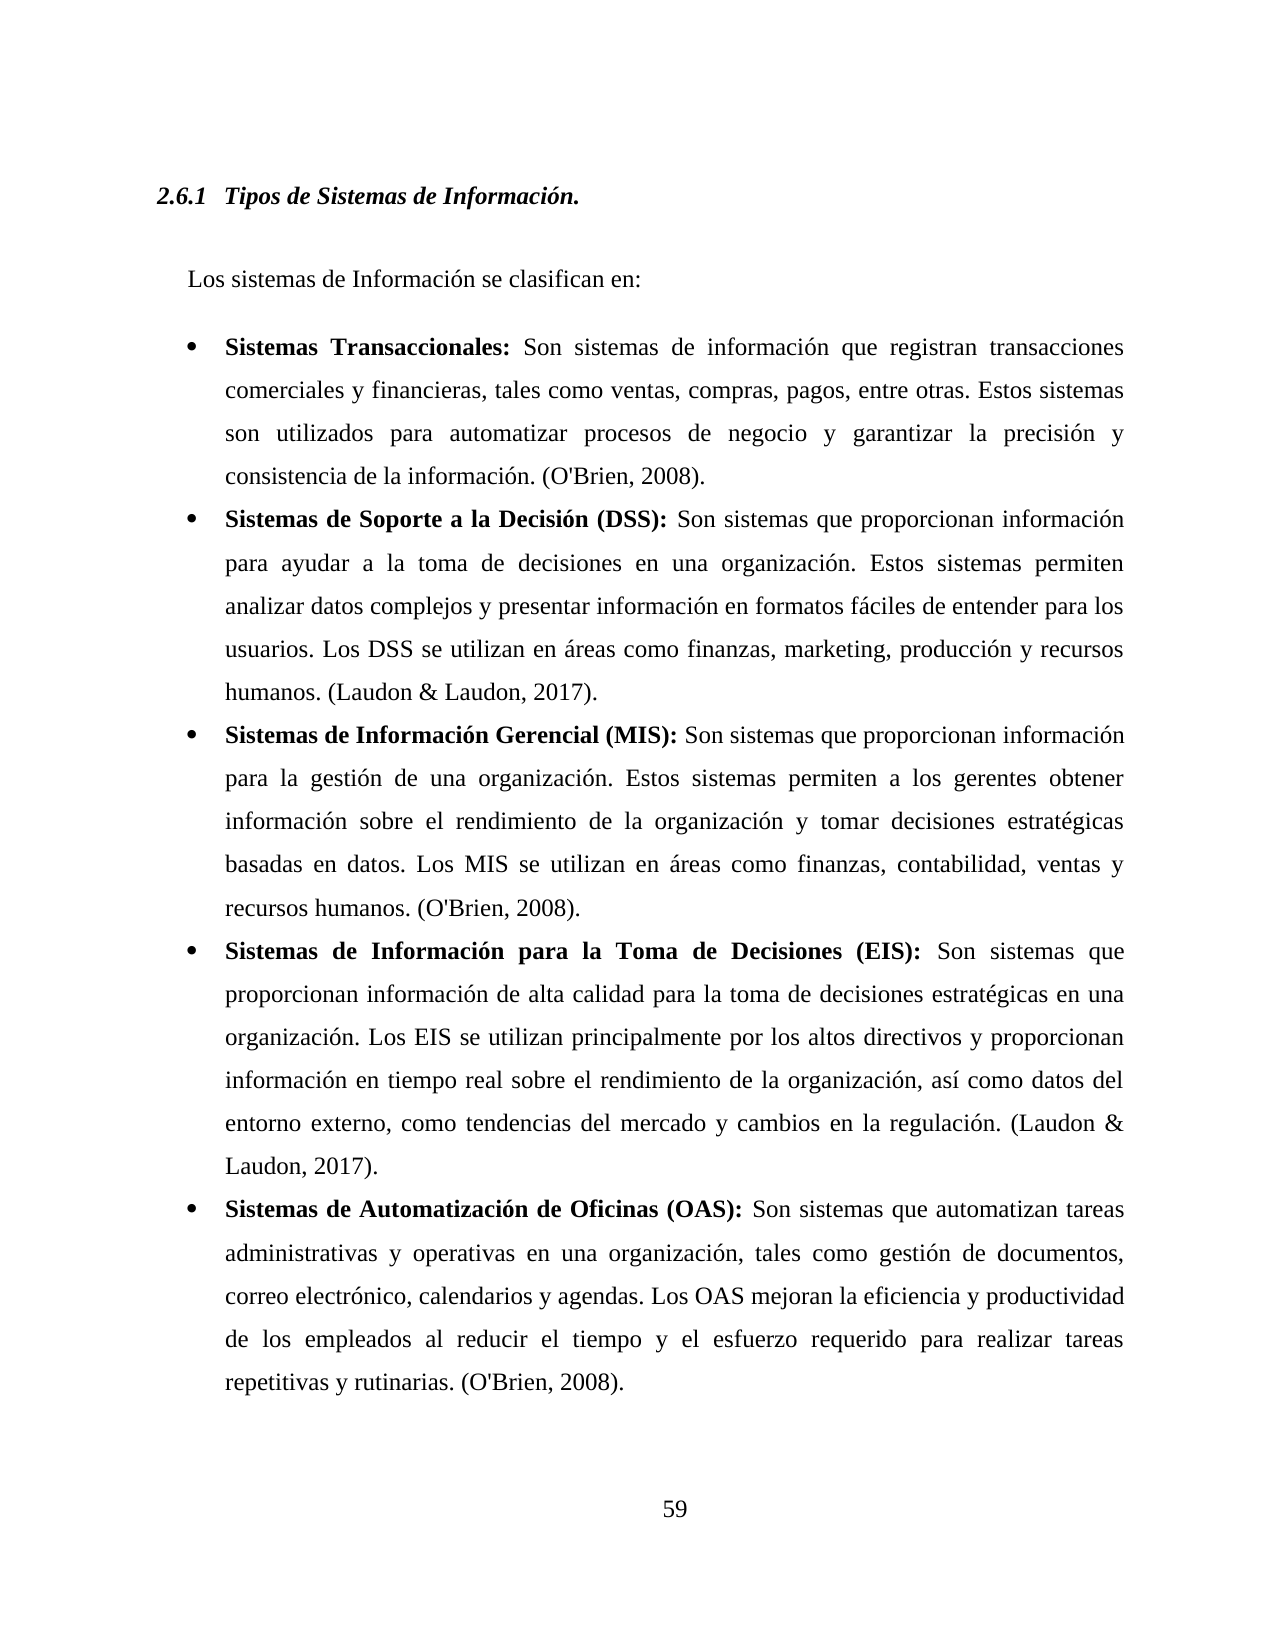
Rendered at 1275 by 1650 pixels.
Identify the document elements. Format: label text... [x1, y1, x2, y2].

subtitle Tipos de Sistemas de Información. [157, 181, 1125, 210]
list Sistemas de Automatización de Oficinas (OAS): Son sistemas que automatizan tareas administrativas y operativas en una organización, tales como gestión de documentos, correo electrónico, calendarios y agendas. Los OAS mejoran la eficiencia y productividad de los empleados al reducir el tiempo y el esfuerzo requerido para realizar tareas repetitivas y rutinarias. (O'Brien, 2008). [187, 1194, 1125, 1396]
list Sistemas de Información para la Toma de Decisiones (EIS): Son sistemas que proporcionan información de alta calidad para la toma de decisiones estratégicas en una organización. Los EIS se utilizan principalmente por los altos directivos y proporcionan información en tiempo real sobre el rendimiento de la organización, así como datos del entorno externo, como tendencias del mercado y cambios en la regulación. (Laudon & Laudon, 2017). [187, 936, 1125, 1180]
list Sistemas Transaccionales: Son sistemas de información que registran transacciones comerciales y financieras, tales como ventas, compras, pagos, entre otras. Estos sistemas son utilizados para automatizar procesos de negocio y garantizar la precisión y consistencia de la información. (O'Brien, 2008). [187, 332, 1125, 490]
list Sistemas de Información Gerencial (MIS): Son sistemas que proporcionan información para la gestión de una organización. Estos sistemas permiten a los gerentes obtener información sobre el rendimiento de la organización y tomar decisiones estratégicas basadas en datos. Los MIS se utilizan en áreas como finanzas, contabilidad, ventas y recursos humanos. (O'Brien, 2008). [187, 720, 1125, 921]
list Sistemas de Soporte a la Decisión (DSS): Son sistemas que proporcionan información para ayudar a la toma de decisiones en una organización. Estos sistemas permiten analizar datos complejos y presentar información en formatos fáciles de entender para los usuarios. Los DSS se utilizan en áreas como finanzas, marketing, producción y recursos humanos. (Laudon & Laudon, 2017). [187, 504, 1125, 706]
text Los sistemas de Información se clasifican en: [187, 264, 1125, 293]
